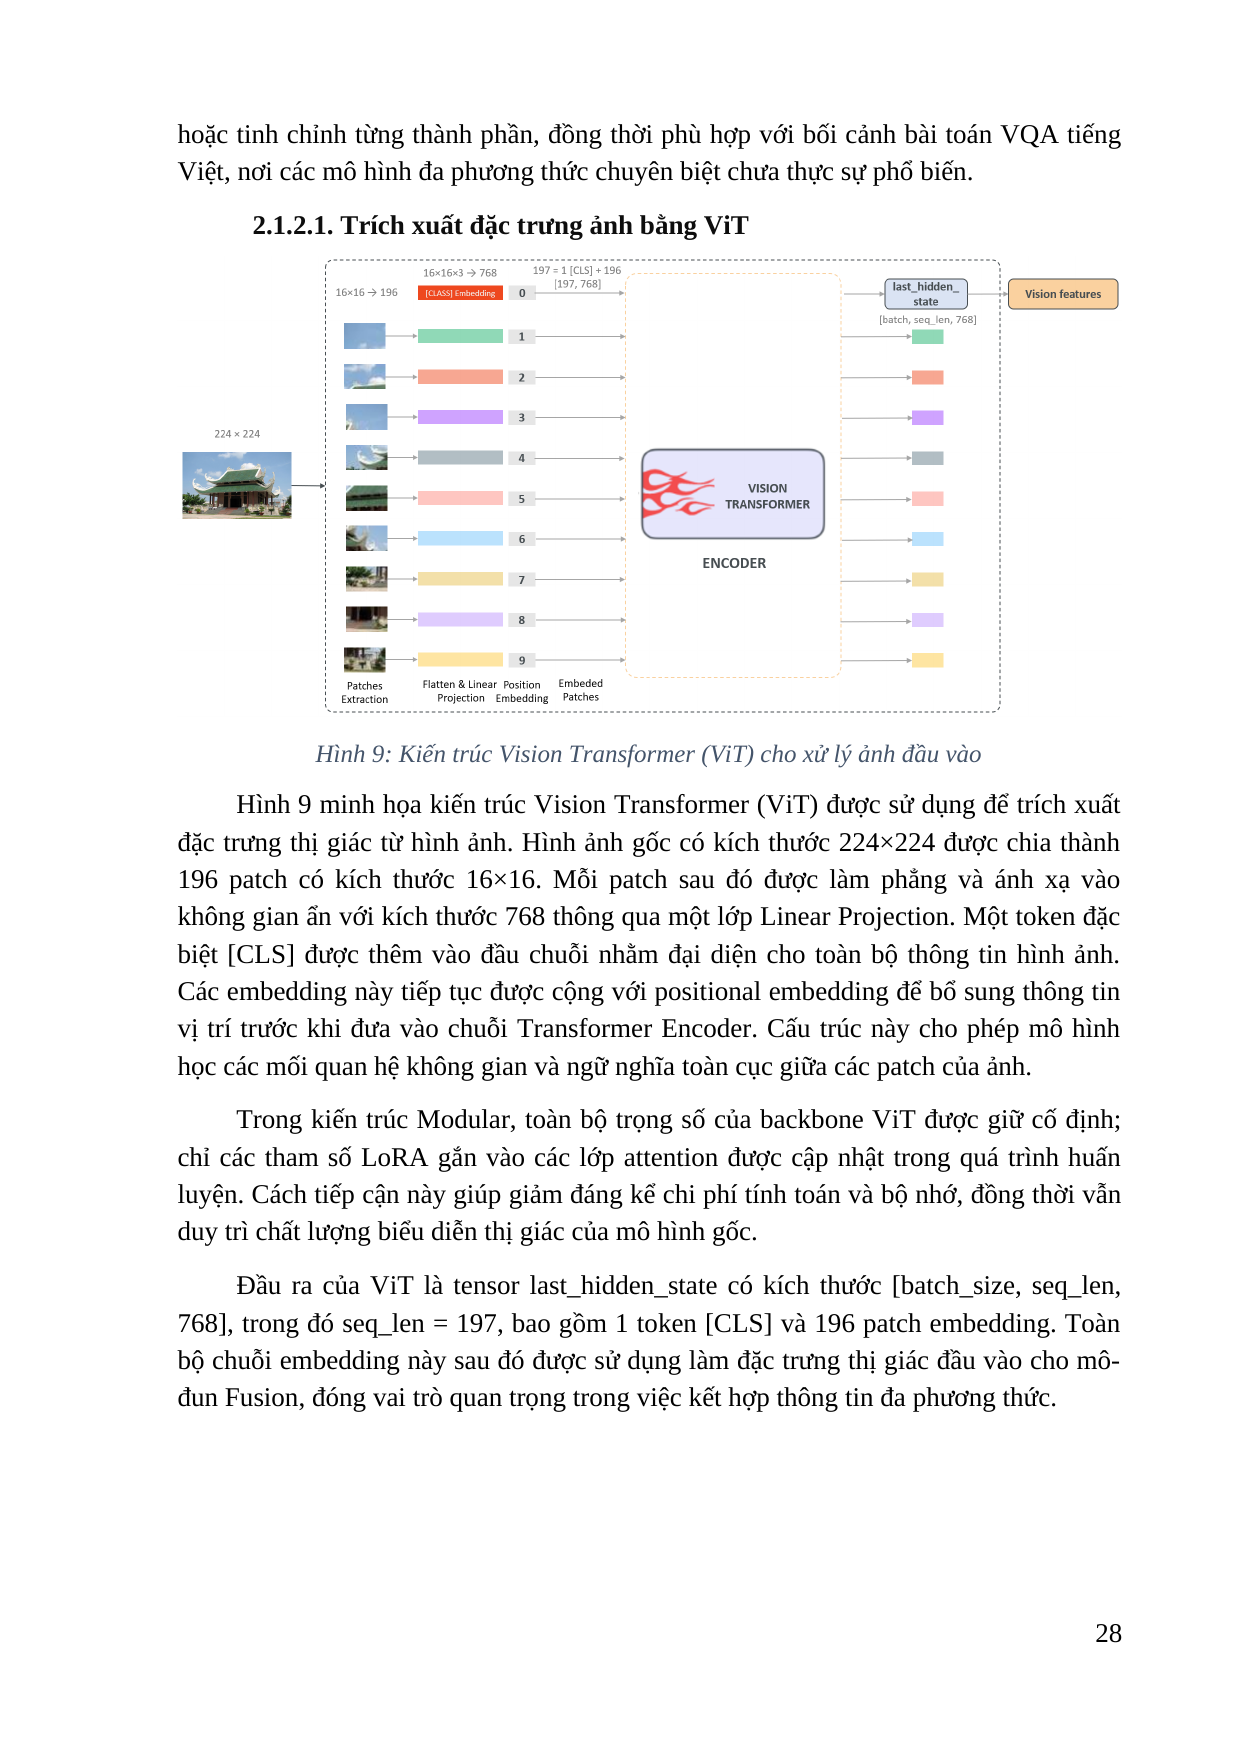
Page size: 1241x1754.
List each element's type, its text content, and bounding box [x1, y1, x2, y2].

text Hình 9 minh họa kiến trúc Vision Transformer (ViT) được sử dụng để trích xuất đặc trưng thị giác từ hình ảnh. Hình ảnh gốc có kích thước 224×224 được chia thành 196 patch có kích thước 16×16. Mỗi patch sau đó được làm phẳng và ánh xạ vào không gian ẩn với kích thước 768 thông qua một lớp Linear Projection. Một token đặc biệt [CLS] được thêm vào đầu chuỗi nhằm đại diện cho toàn bộ thông tin hình ảnh. Các embedding này tiếp tục được cộng với positional embedding để bổ sung thông tin vị trí trước khi đưa vào chuỗi Transformer Encoder. Cấu trúc này cho phép mô hình học các mối quan hệ không gian và ngữ nghĩa toàn cục giữa các patch của ảnh. [177, 788, 1122, 1081]
text Trong kiến trúc Modular, toàn bộ trọng số của backbone ViT được giữ cố định; chỉ các tham số LoRA gắn vào các lớp attention được cập nhật trong quá trình huấn luyện. Cách tiếp cận này giúp giảm đáng kể chi phí tính toán và bộ nhớ, đồng thời vẫn duy trì chất lượng biểu diễn thị giác của mô hình gốc. [177, 1103, 1122, 1247]
text Đầu ra của ViT là tensor last_hidden_state có kích thước [batch_size, seq_len, 768], trong đó seq_len = 197, bao gồm 1 token [CLS] và 196 patch embedding. Toàn bộ chuỗi embedding này sau đó được sử dụng làm đặc trưng thị giác đầu vào cho mô-đun Fusion, đóng vai trò quan trọng trong việc kết hợp thông tin đa phương thức. [177, 1269, 1122, 1412]
subtitle Trích xuất đặc trưng ảnh bằng ViT [252, 209, 1122, 241]
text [177, 118, 1122, 187]
text Hình 9: Kiến trúc Vision Transformer (ViT) cho xử lý ảnh đầu vào [177, 739, 1122, 768]
picture [177, 256, 1123, 717]
